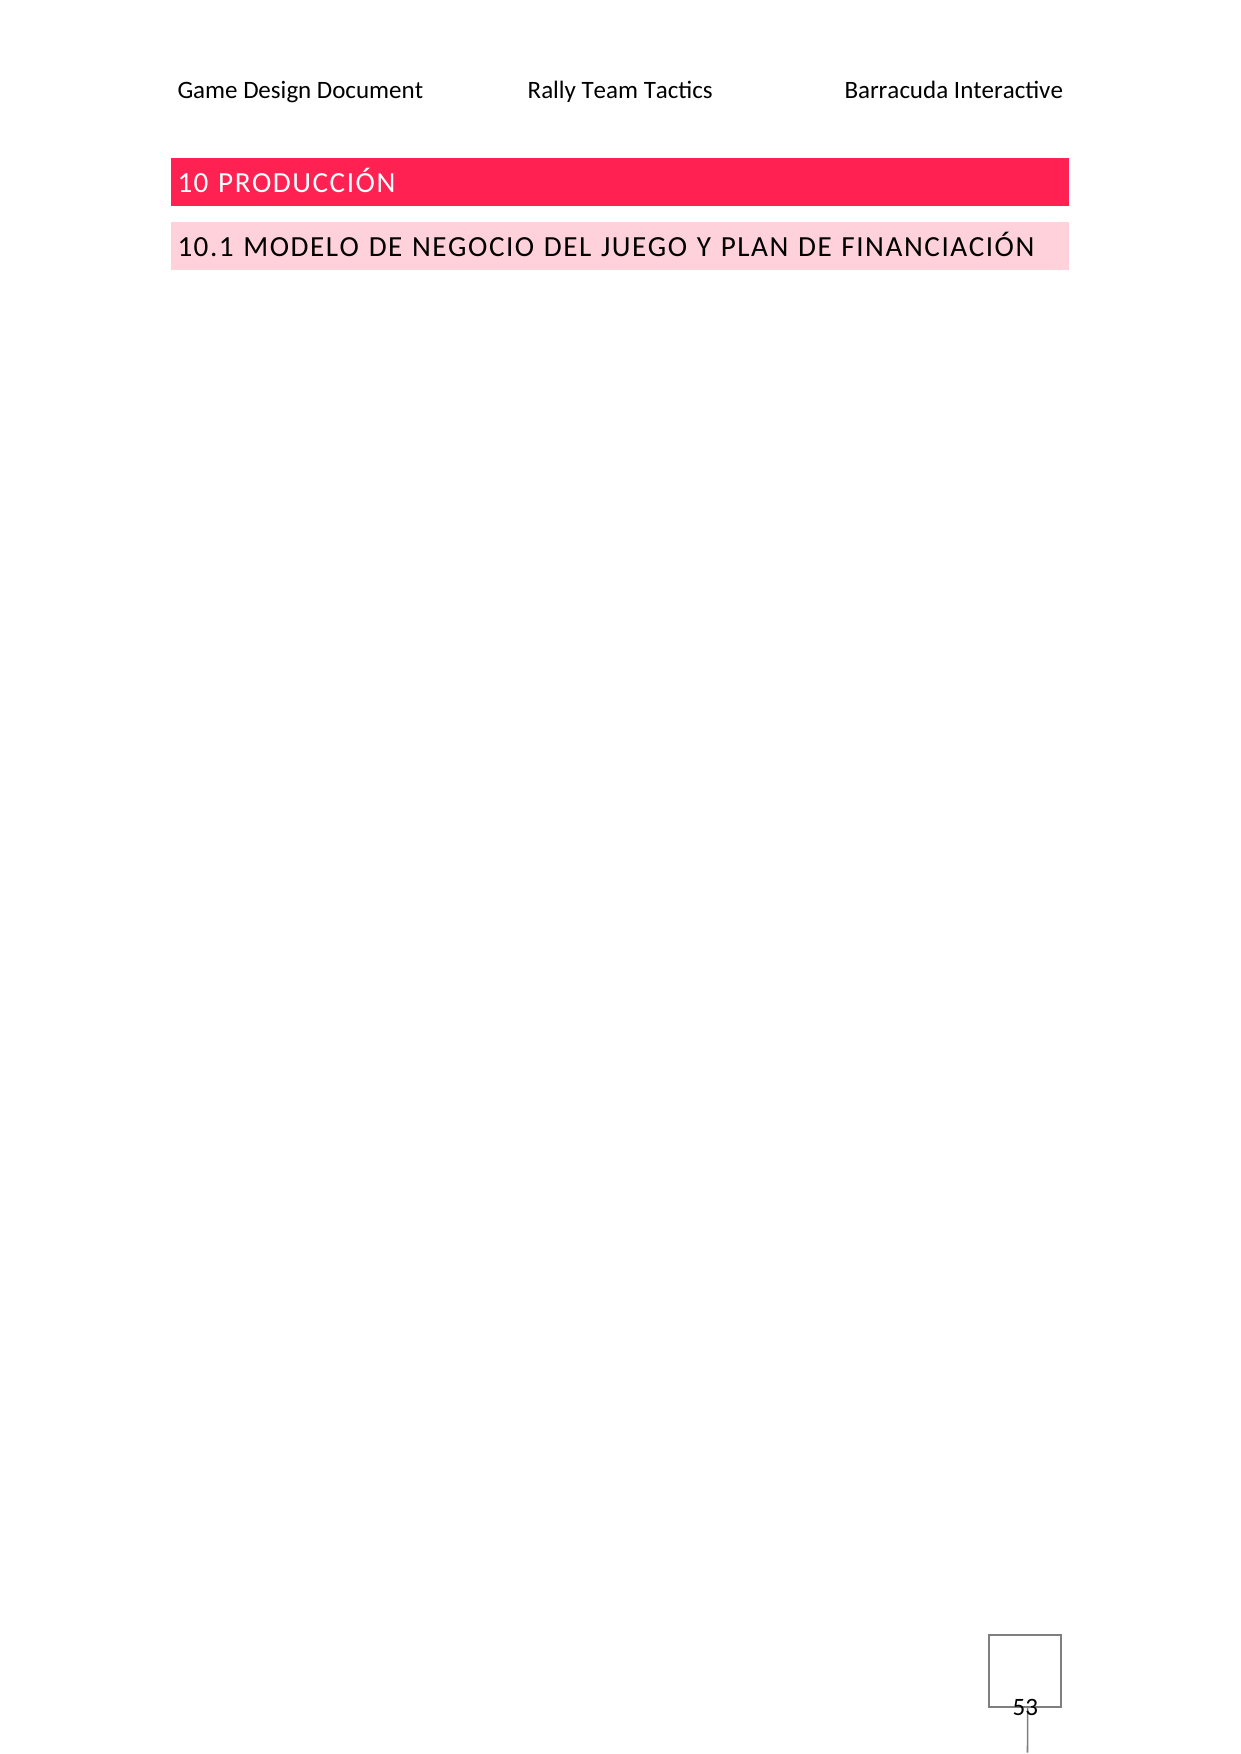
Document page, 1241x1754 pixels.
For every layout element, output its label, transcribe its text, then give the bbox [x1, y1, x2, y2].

subtitle 10 Producción [177, 164, 1063, 200]
subtitle 10.1 Modelo de negocio del juego y plan de financiación [177, 228, 1063, 264]
